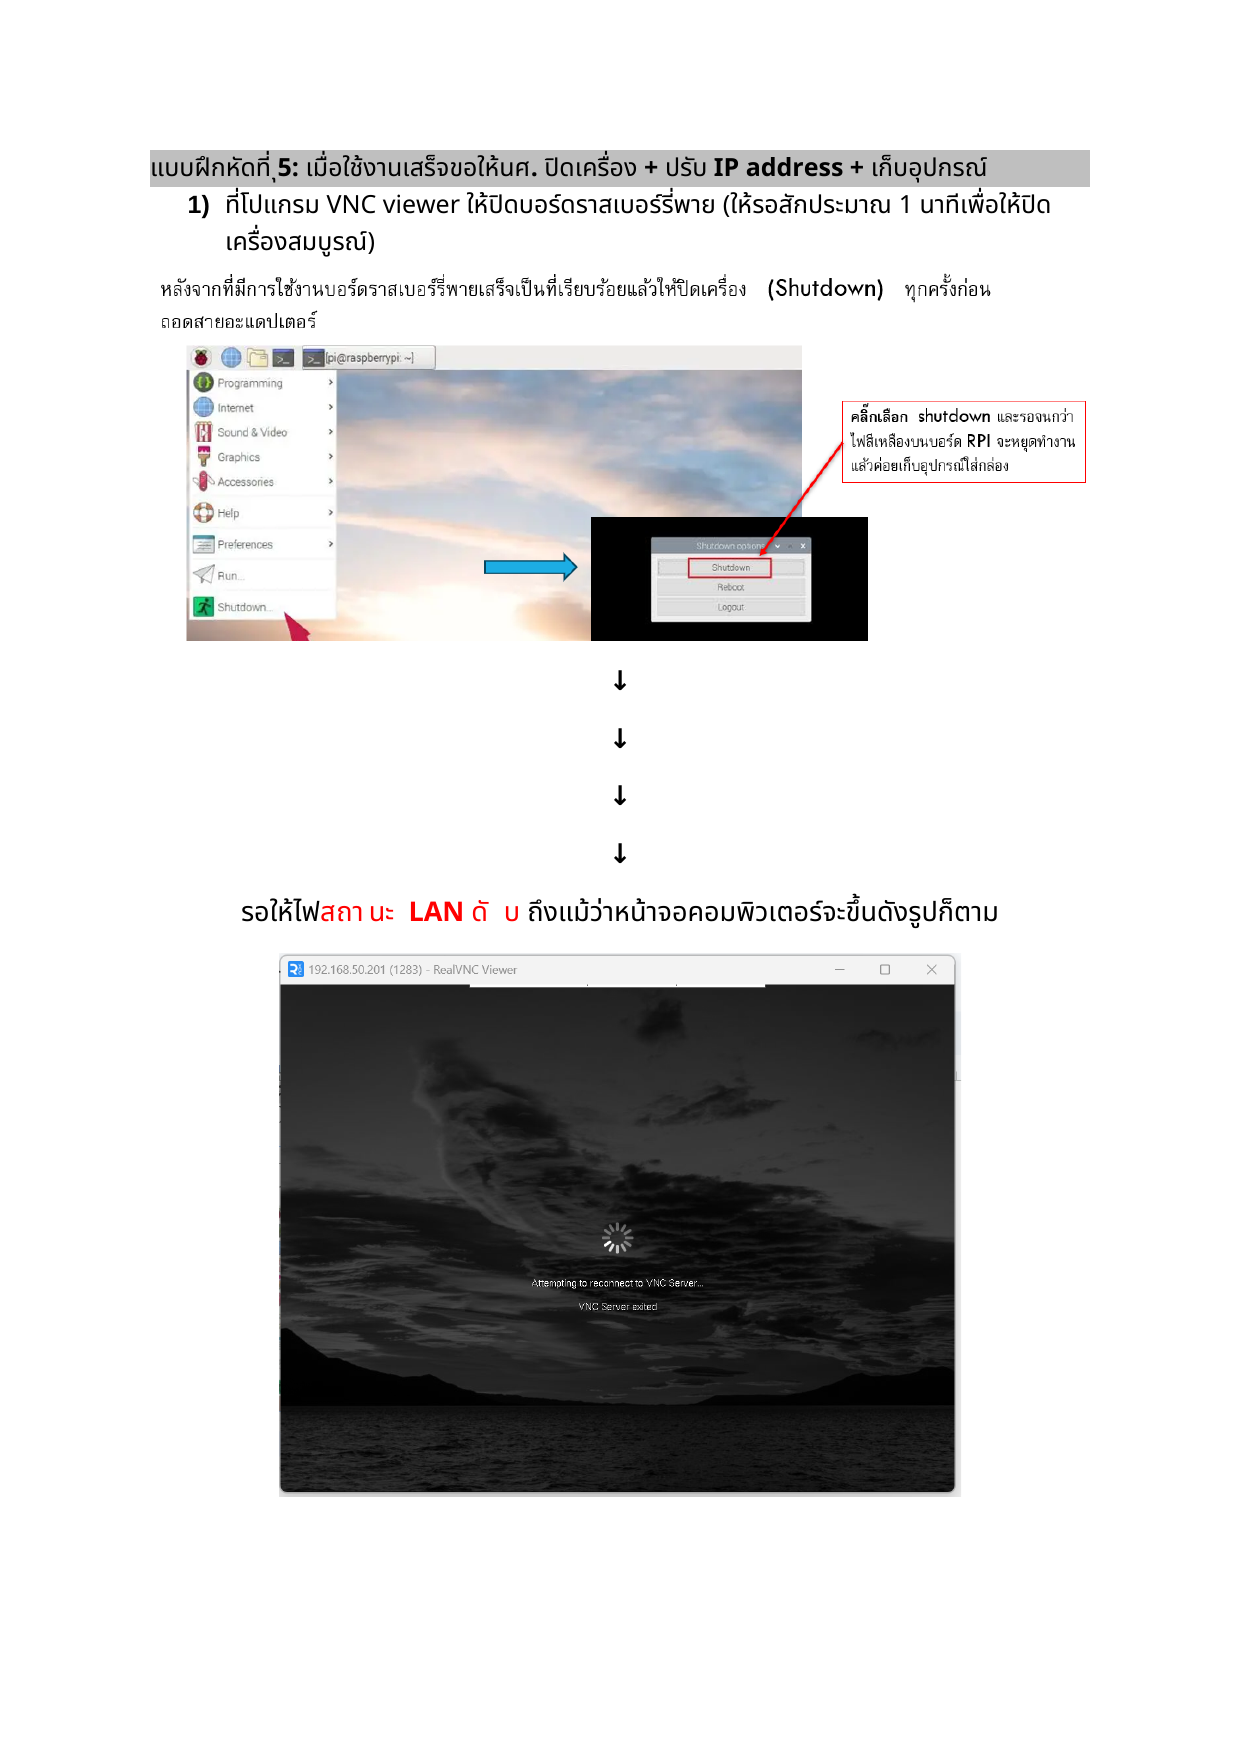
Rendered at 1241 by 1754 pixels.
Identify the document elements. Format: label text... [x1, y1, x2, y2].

picture [279, 953, 962, 1497]
text แบบฝึกหัดที่ ุ5: เมื่อใช้งานเสร็จขอให้นศ. ปิดเครื่อง + ปรับ IP address + เก็บอุปกรณ์ [150, 150, 1090, 187]
text รอให้ไฟสถานะ LAN ดับ ถึงแม้ว่าหน้าจอคอมพิวเตอร์จะขึ้นดังรูปก็ตาม [150, 892, 1090, 932]
text ↓ [150, 661, 1090, 698]
picture [150, 261, 1091, 641]
text ↓ [150, 719, 1090, 756]
list ที่โปแกรม VNC viewer ให้ปิดบอร์ดราสเบอร์รี่พาย (ให้รอสักประมาณ 1 นาทีเพื่อให้ปิดเครื่องสมบูรณ์) [187, 187, 1090, 261]
text ↓ [150, 834, 1090, 871]
text ↓ [150, 777, 1090, 814]
